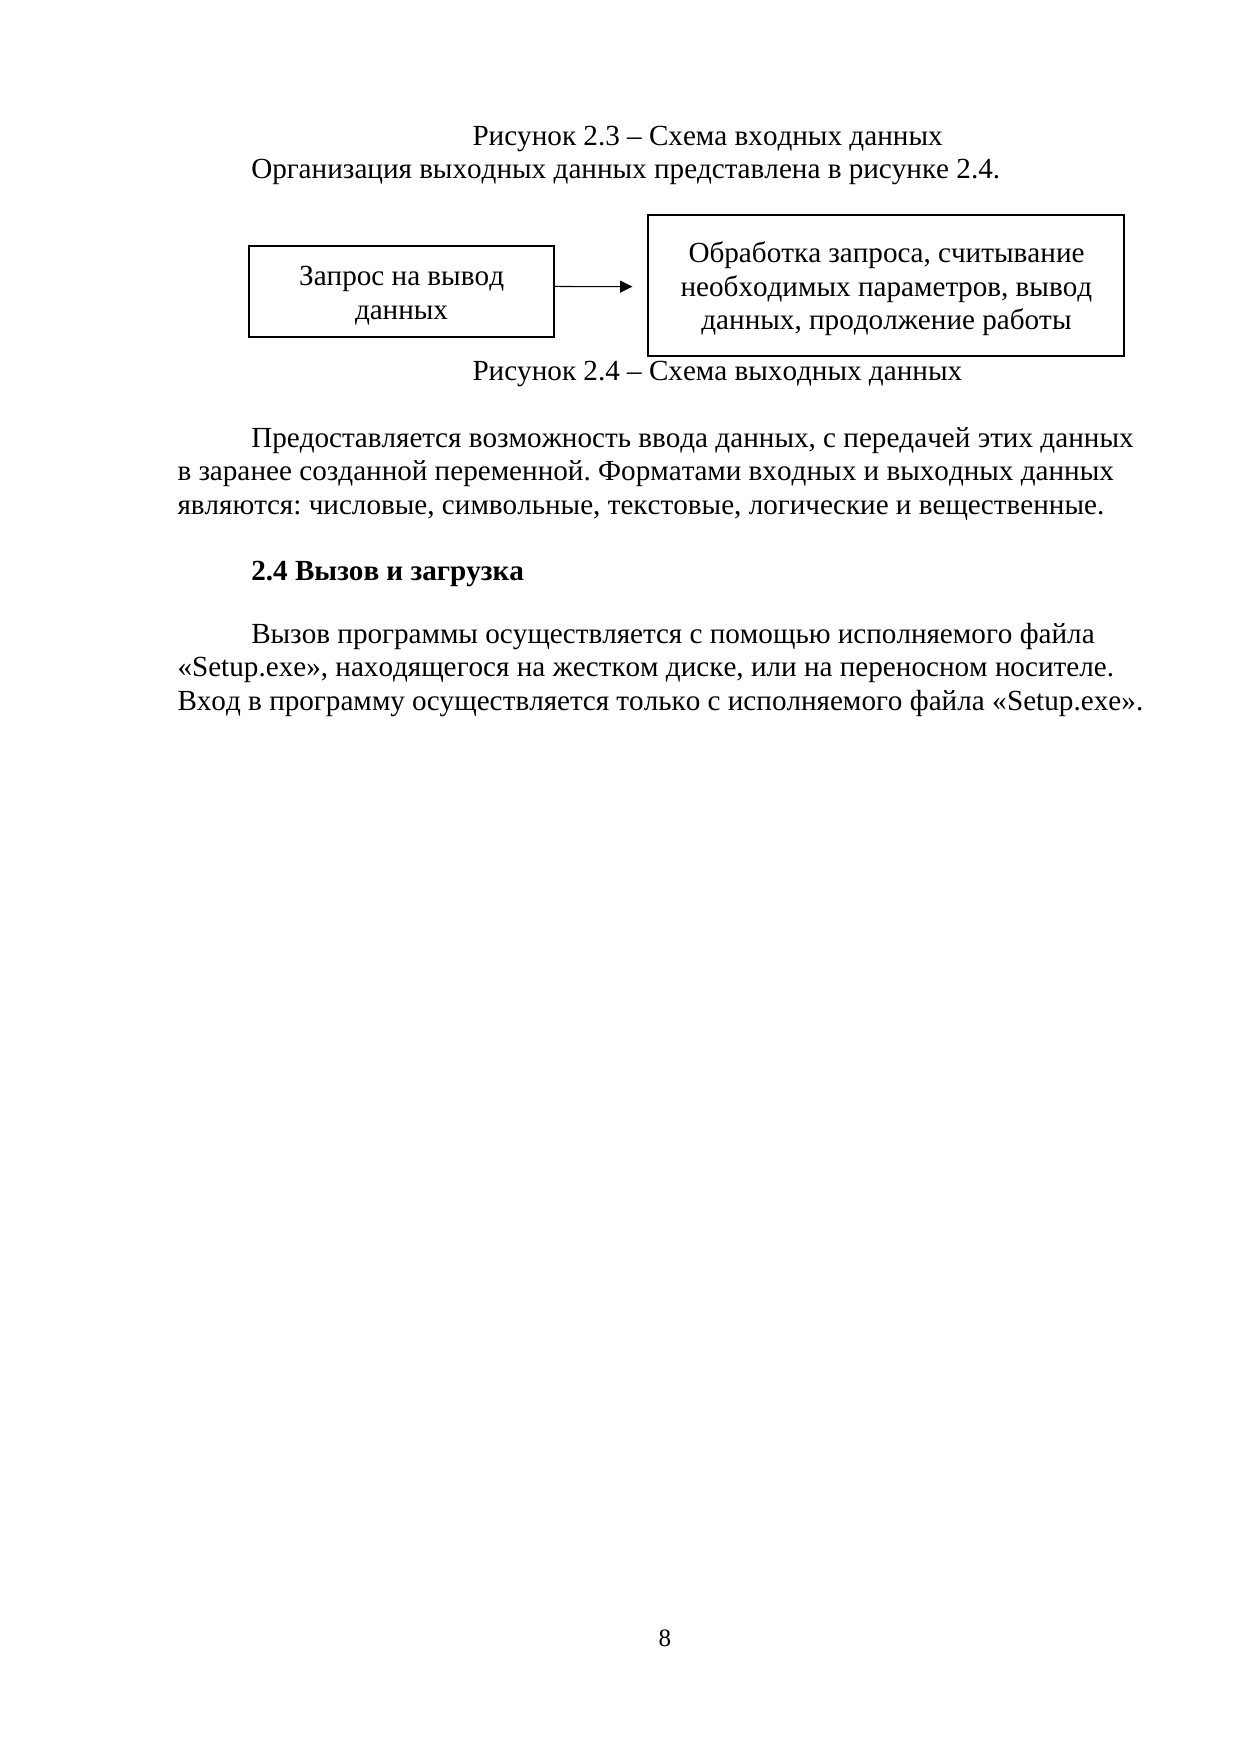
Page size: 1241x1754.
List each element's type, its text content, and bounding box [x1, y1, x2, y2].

text Рисунок 2.3 – Схема входных данных [398, 118, 1152, 152]
text Вызов программы осуществляется с помощью исполняемого файла «Setup.exe», находящегося на жестком диске, или на переносном носителе. Вход в программу осуществляется только с исполняемого файла «Setup.exe». [177, 616, 1152, 716]
subtitle 2.4 Вызов и загрузка [177, 553, 1152, 587]
text Рисунок 2.4 – Схема выходных данных [398, 353, 1152, 386]
text Организация выходных данных представлена в рисунке 2.4. [177, 152, 1152, 185]
text Предоставляется возможность ввода данных, с передачей этих данных в заранее созданной переменной. Форматами входных и выходных данных являются: числовые, символьные, текстовые, логические и вещественные. [177, 420, 1152, 521]
